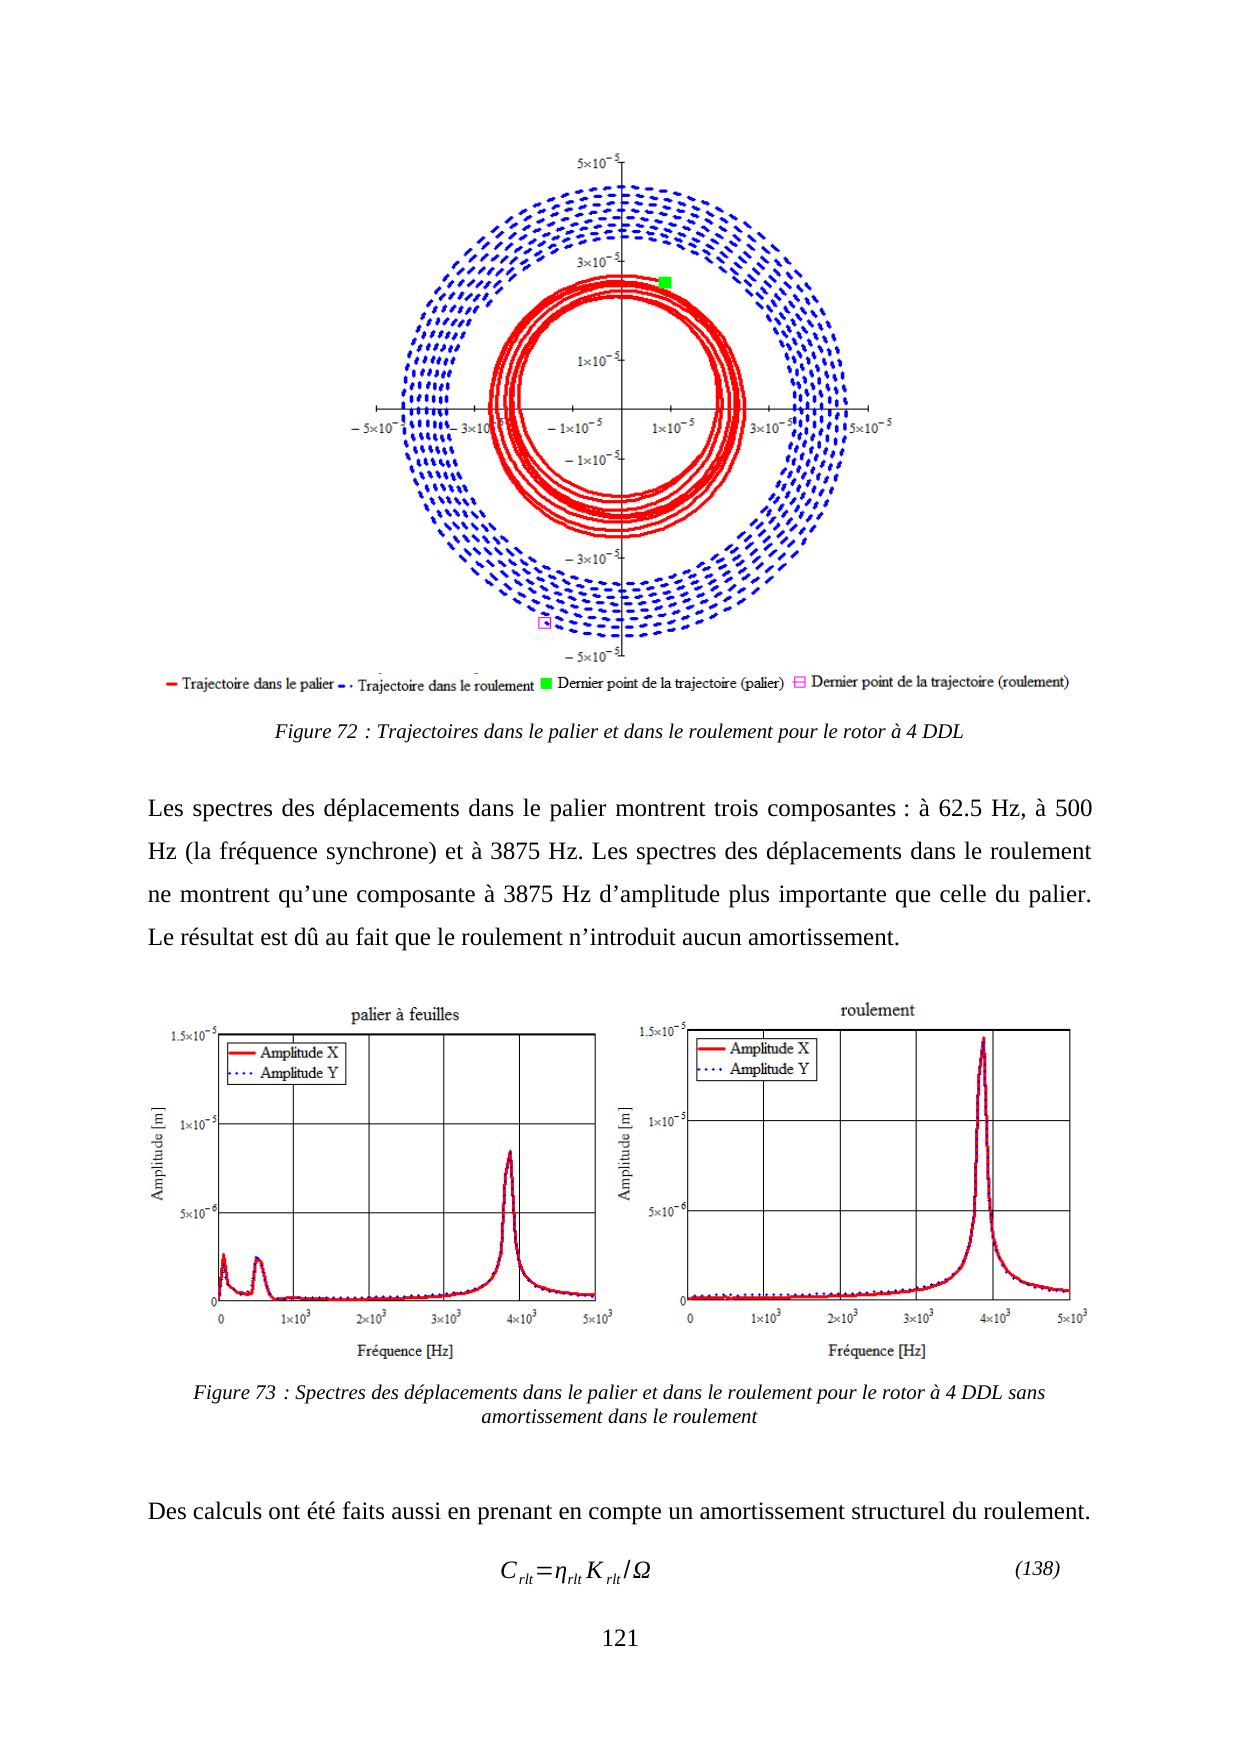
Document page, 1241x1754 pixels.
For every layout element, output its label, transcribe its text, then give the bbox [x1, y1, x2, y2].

table_header [148, 1556, 1003, 1601]
text Les spectres des déplacements dans le palier montrent trois composantes : à 62.5 Hz, à 500 Hz (la fréquence synchrone) et à 3875 Hz. Les spectres des déplacements dans le roulement ne montrent qu’une composante à 3875 Hz d’amplitude plus importante que celle du palier. Le résultat est dû au fait que le roulement n’introduit aucun amortissement. [148, 793, 1093, 951]
picture [166, 147, 1074, 694]
table_header (138) [1004, 1556, 1092, 1601]
text Figure 72 : Trajectoires dans le palier et dans le roulement pour le rotor à 4 DDL [148, 719, 1093, 743]
text Figure 73 : Spectres des déplacements dans le palier et dans le roulement pour le rotor à 4 DDL sans amortissement dans le roulement [148, 1380, 1093, 1428]
picture [147, 982, 1089, 1361]
text Des calculs ont été faits aussi en prenant en compte un amortissement structurel du roulement. [148, 1496, 1093, 1525]
